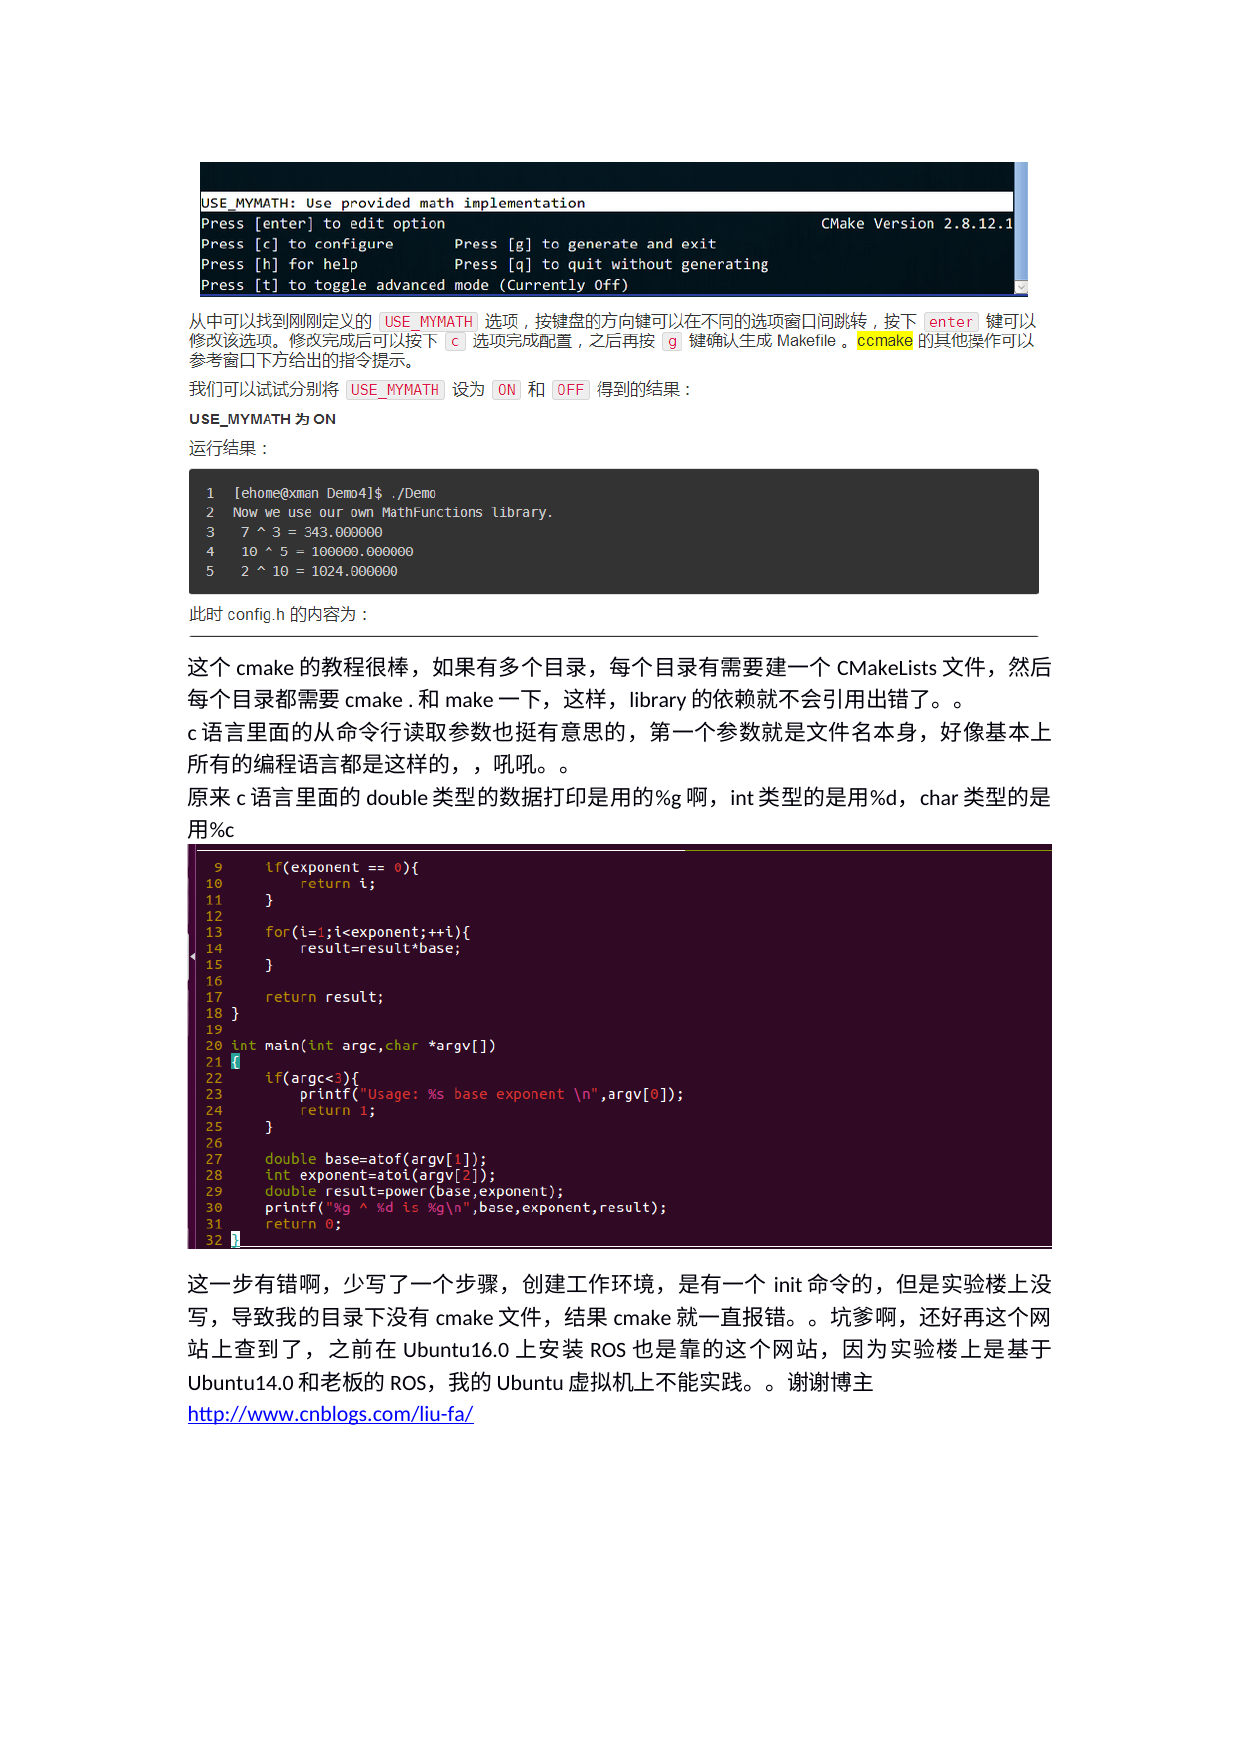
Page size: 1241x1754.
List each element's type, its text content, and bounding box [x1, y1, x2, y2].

picture [187, 844, 1052, 1249]
text 这个cmake的教程很棒，如果有多个目录，每个目录有需要建一个CMakeLists文件，然后每个目录都需要cmake . 和make一下，这样，library的依赖就不会引用出错了。。 [187, 649, 1053, 714]
text c语言里面的从命令行读取参数也挺有意思的，第一个参数就是文件名本身，好像基本上所有的编程语言都是这样的，，吼吼。。 [187, 714, 1053, 779]
text 这一步有错啊，少写了一个步骤，创建工作环境，是有一个init命令的，但是实验楼上没写，导致我的目录下没有cmake文件，结果cmake就一直报错。。坑爹啊，还好再这个网站上查到了，之前在Ubuntu16.0上安装ROS也是靠的这个网站，因为实验楼上是基于Ubuntu14.0和老板的ROS，我的Ubuntu虚拟机上不能实践。。谢谢博主 [187, 1267, 1053, 1397]
text 原来c语言里面的double类型的数据打印是用的%g啊，int类型的是用%d，char类型的是用%c [187, 779, 1053, 844]
picture [187, 162, 1053, 637]
text http://www.cnblogs.com/liu-fa/ [187, 1397, 1053, 1429]
